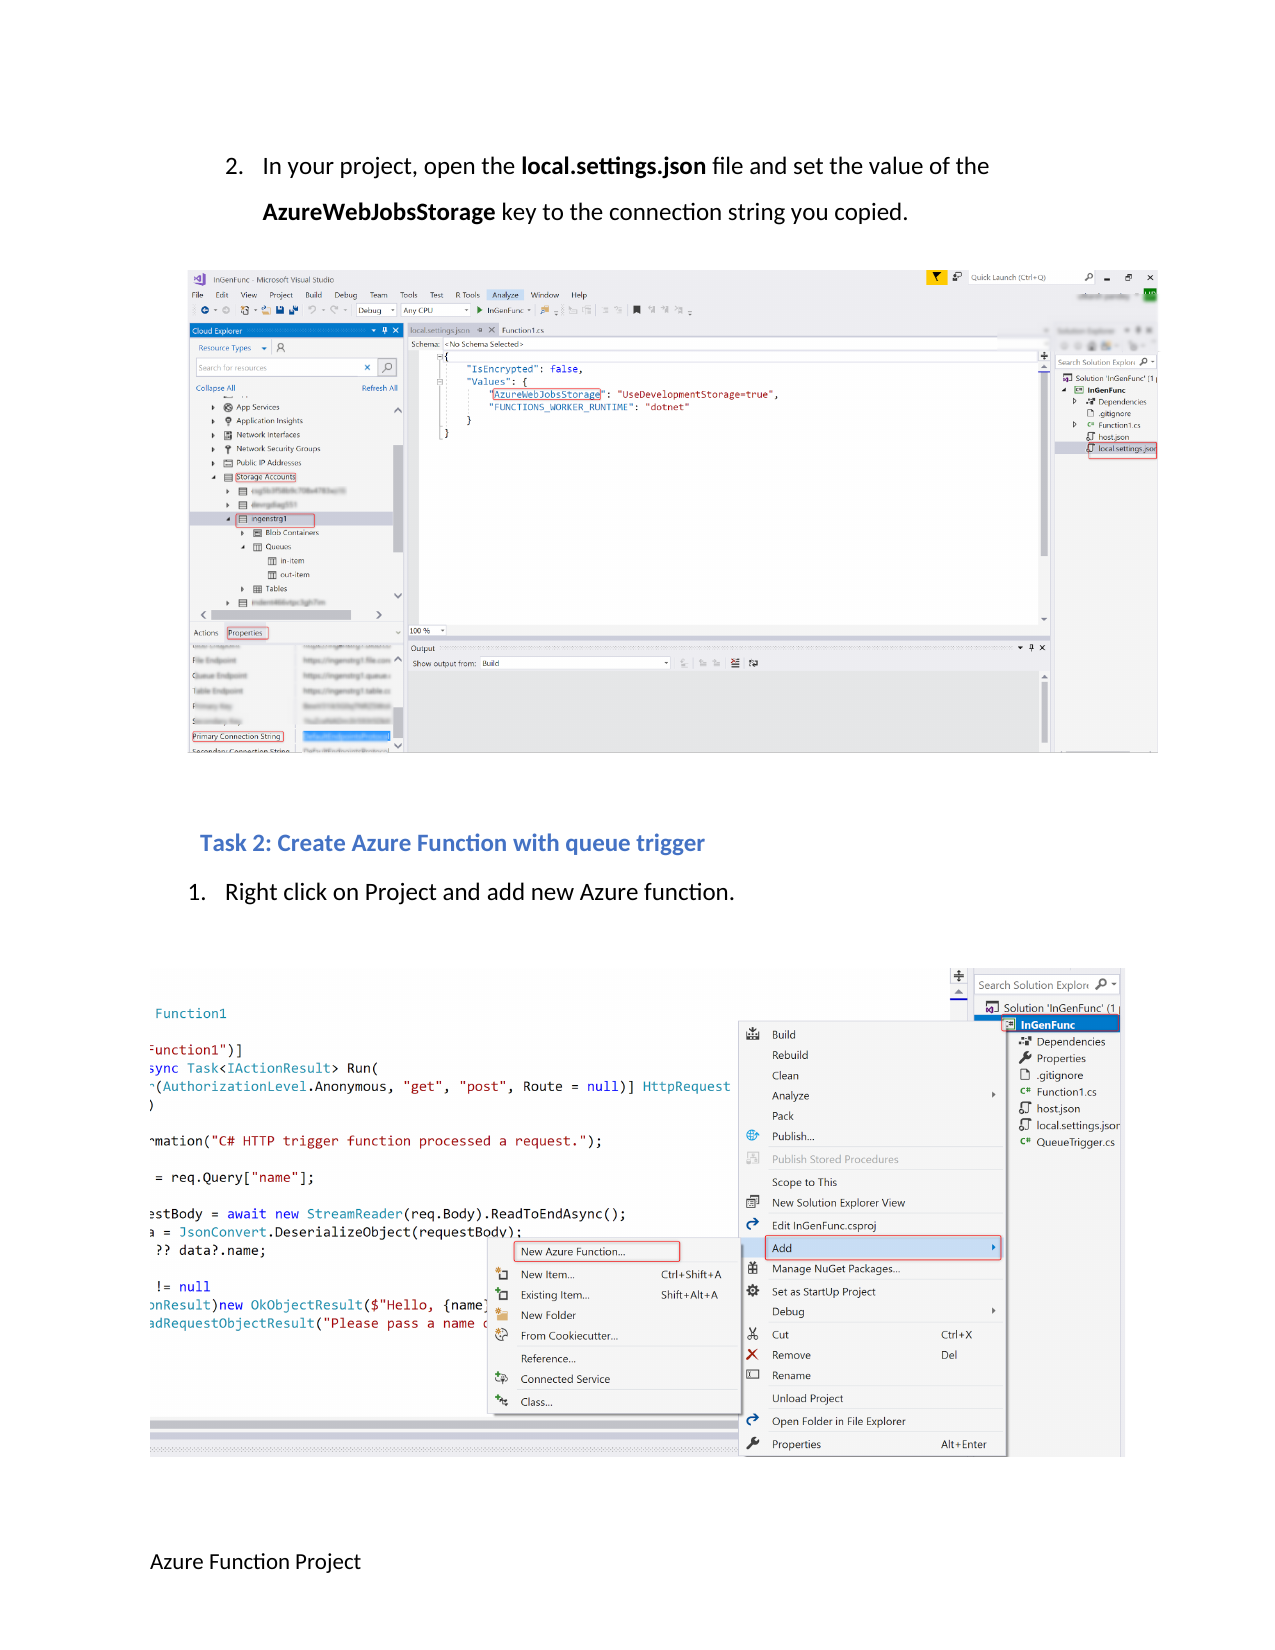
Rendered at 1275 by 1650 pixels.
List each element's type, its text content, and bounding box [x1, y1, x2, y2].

subtitle Task 2: Create Azure Function with queue trigger [150, 827, 1125, 858]
list Right click on Project and add new Azure function. [187, 876, 1125, 906]
picture [150, 968, 1125, 1457]
picture [187, 270, 1163, 764]
list In your project, open the local.settings.json file and set the value of the AzureWebJobsStorage key to the connection string you copied. [225, 150, 1125, 226]
